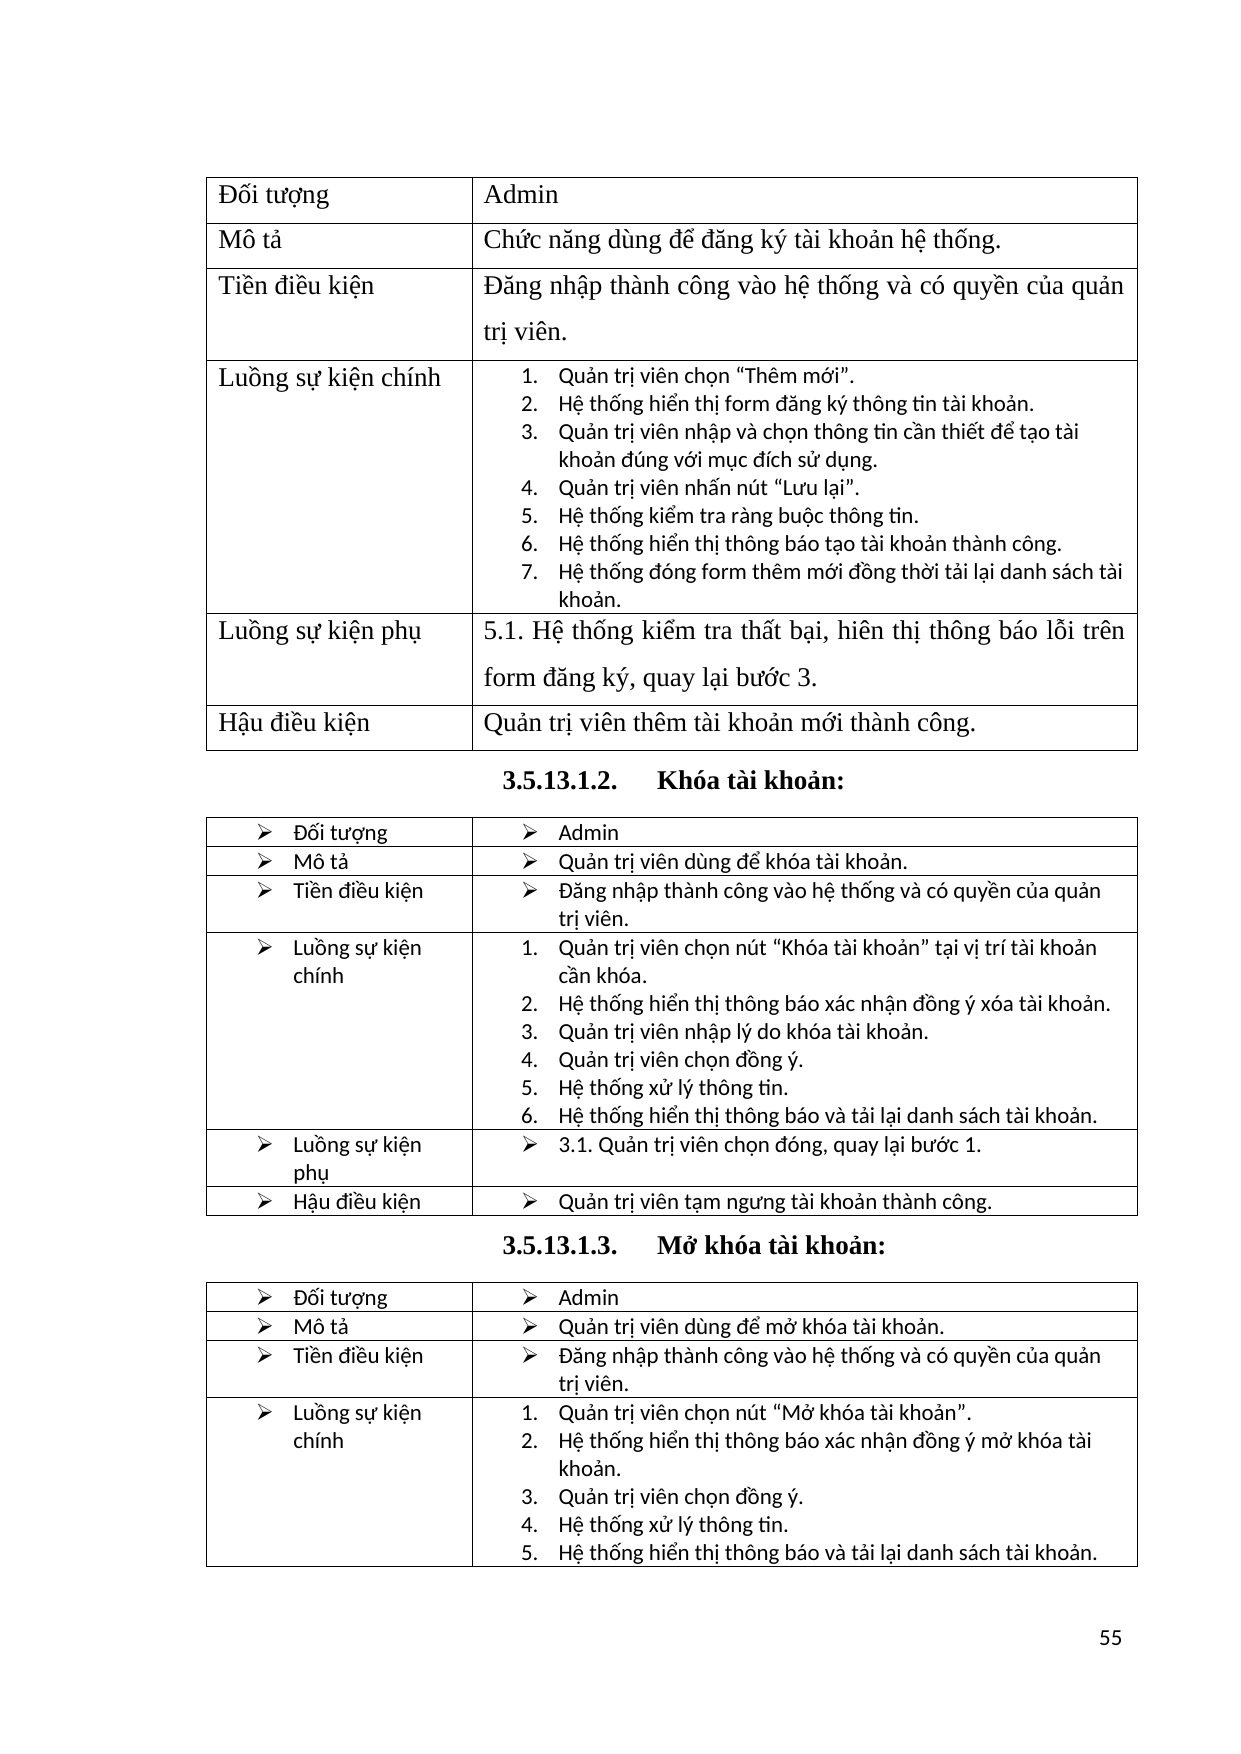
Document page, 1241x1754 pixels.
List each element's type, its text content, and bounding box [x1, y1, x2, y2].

table_cell Quản trị viên thêm tài khoản mới thành công. [473, 706, 1137, 750]
table_header Admin [473, 1283, 1137, 1311]
table_cell Quản trị viên dùng để khóa tài khoản. [473, 847, 1137, 875]
table_cell Đăng nhập thành công vào hệ thống và có quyền của quản trị viên. [473, 876, 1137, 932]
table_cell Luồng sự kiện chính [207, 361, 472, 613]
table_cell Quản trị viên dùng để mở khóa tài khoản. [473, 1312, 1137, 1340]
table_cell Mô tả [207, 224, 472, 268]
table_header Admin [473, 178, 1137, 222]
table_cell Quản trị viên chọn nút “Mở khóa tài khoản”. Hệ thống hiển thị thông báo xác nhận đồng ý mở khóa tài khoản. Quản trị viên chọn đồng ý. Hệ thống xử lý thông tin. Hệ thống hiển thị thông báo và tải lại danh sách tài khoản. [473, 1398, 1137, 1566]
table_cell Tiền điều kiện [207, 876, 472, 932]
table_cell Luồng sự kiện chính [207, 933, 472, 1129]
table_cell Mô tả [207, 1312, 472, 1340]
table_cell Đăng nhập thành công vào hệ thống và có quyền của quản trị viên. [473, 269, 1137, 360]
table_cell Quản trị viên chọn “Thêm mới”. Hệ thống hiển thị form đăng ký thông tin tài khoản. Quản trị viên nhập và chọn thông tin cần thiết để tạo tài khoản đúng với mục đích sử dụng. Quản trị viên nhấn nút “Lưu lại”. Hệ thống kiểm tra ràng buộc thông tin. Hệ thống hiển thị thông báo tạo tài khoản thành công. Hệ thống đóng form thêm mới đồng thời tải lại danh sách tài khoản. [473, 361, 1137, 613]
table_cell Luồng sự kiện phụ [207, 1130, 472, 1186]
table_cell Quản trị viên chọn nút “Khóa tài khoản” tại vị trí tài khoản cần khóa. Hệ thống hiển thị thông báo xác nhận đồng ý xóa tài khoản. Quản trị viên nhập lý do khóa tài khoản. Quản trị viên chọn đồng ý. Hệ thống xử lý thông tin. Hệ thống hiển thị thông báo và tải lại danh sách tài khoản. [473, 933, 1137, 1129]
table_cell Hậu điều kiện [207, 1187, 472, 1215]
table_cell Đăng nhập thành công vào hệ thống và có quyền của quản trị viên. [473, 1341, 1137, 1397]
table_cell Quản trị viên tạm ngưng tài khoản thành công. [473, 1187, 1137, 1215]
table_cell Hậu điều kiện [207, 706, 472, 750]
table_header Đối tượng [207, 818, 472, 846]
table_header Đối tượng [207, 1283, 472, 1311]
table_cell Tiền điều kiện [207, 1341, 472, 1397]
table_cell Chức năng dùng để đăng ký tài khoản hệ thống. [473, 224, 1137, 268]
list Khóa tài khoản: [502, 764, 1122, 795]
list Mở khóa tài khoản: [502, 1229, 1122, 1260]
table_cell Tiền điều kiện [207, 269, 472, 360]
table_cell Mô tả [207, 847, 472, 875]
table_cell Luồng sự kiện phụ [207, 614, 472, 705]
table_cell 3.1. Quản trị viên chọn đóng, quay lại bước 1. [473, 1130, 1137, 1186]
table_cell Luồng sự kiện chính [207, 1398, 472, 1566]
table_header Đối tượng [207, 178, 472, 222]
table_cell 5.1. Hệ thống kiểm tra thất bại, hiên thị thông báo lỗi trên form đăng ký, quay lại bước 3. [473, 614, 1137, 705]
table_header Admin [473, 818, 1137, 846]
